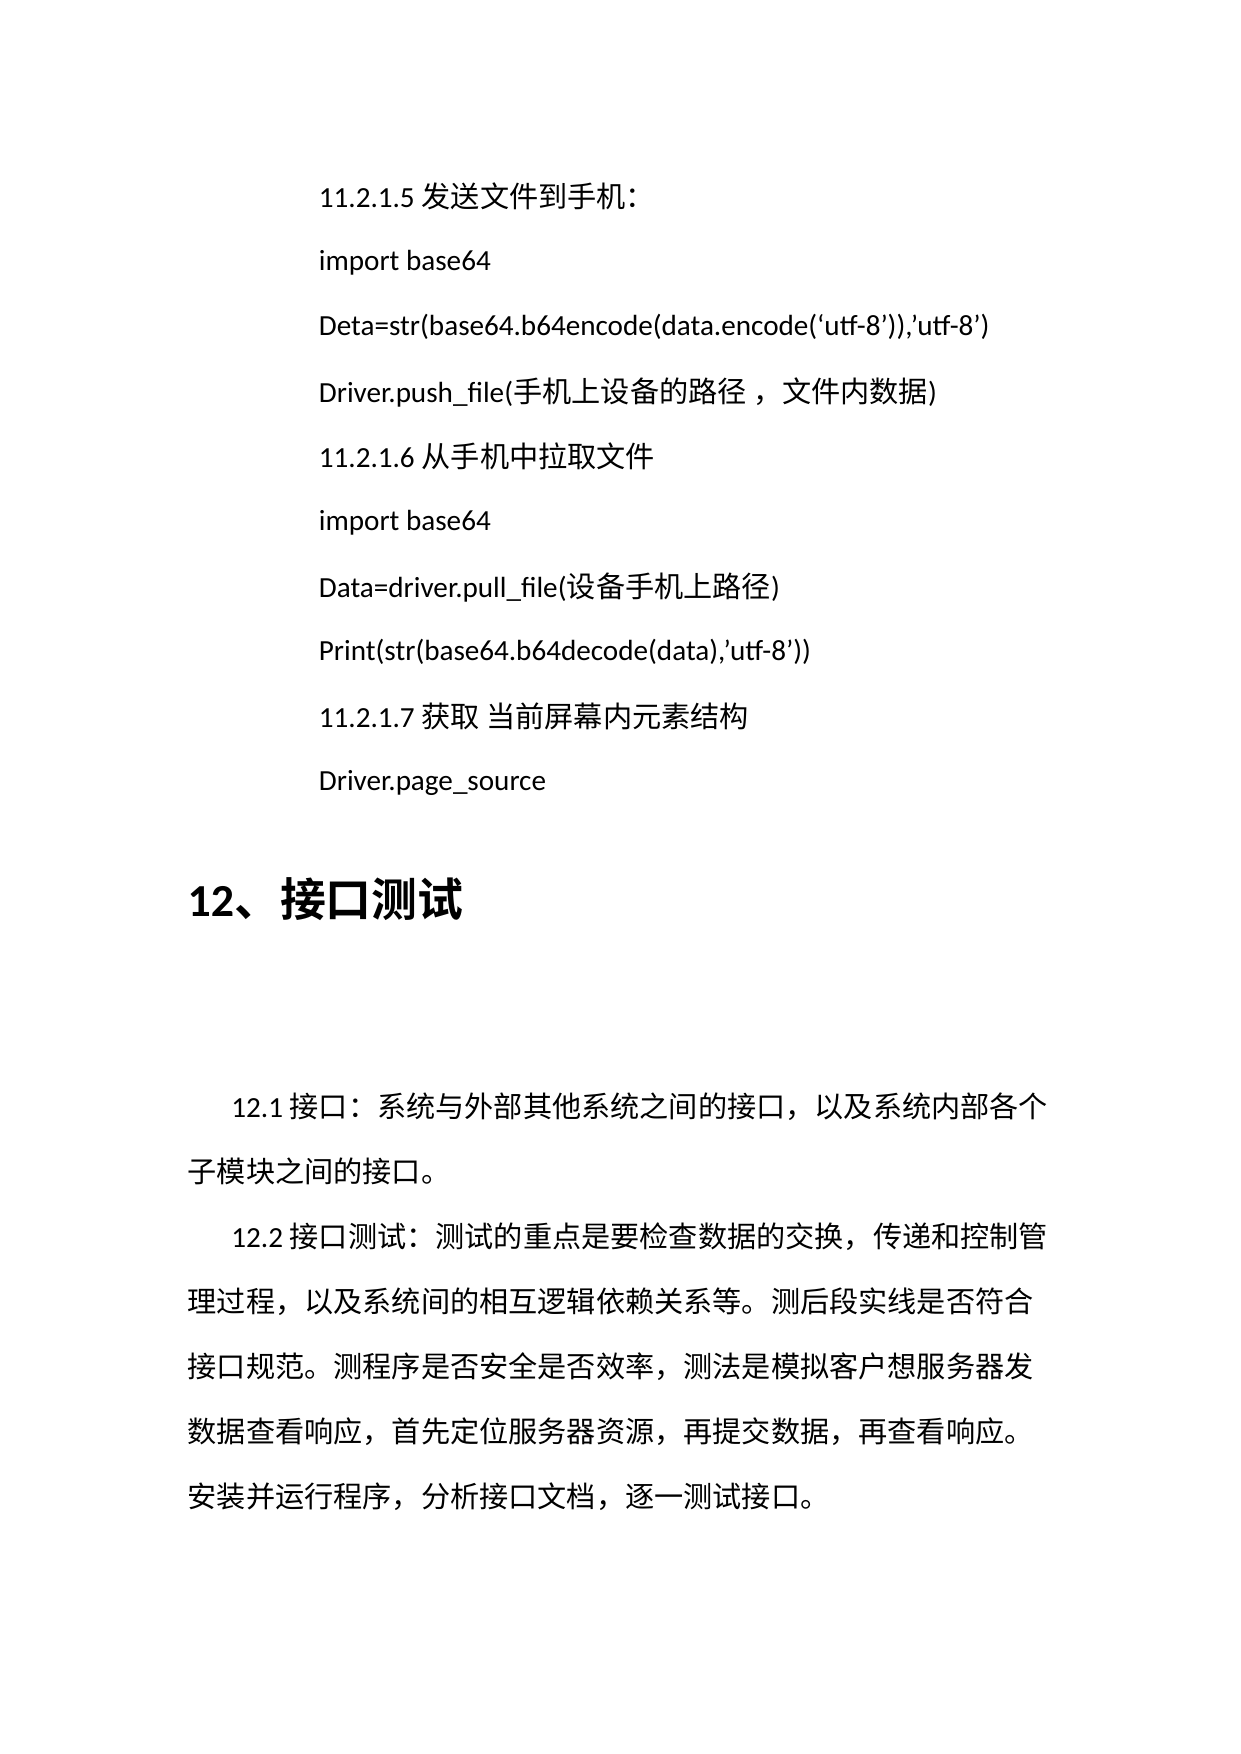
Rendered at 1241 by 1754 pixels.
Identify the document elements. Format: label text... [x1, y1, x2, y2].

text 11.2.1.7 获取 当前屏幕内元素结构 [275, 682, 1053, 747]
text 12.2 接口测试：测试的重点是要检查数据的交换，传递和控制管理过程，以及系统间的相互逻辑依赖关系等。测后段实线是否符合接口规范。测程序是否安全是否效率，测法是模拟客户想服务器发数据查看响应，首先定位服务器资源，再提交数据，再查看响应。安装并运行程序，分析接口文档，逐一测试接口。 [187, 1202, 1053, 1527]
text 11.2.1.6 从手机中拉取文件 [275, 422, 1053, 487]
text Print(str(base64.b64decode(data),’utf-8’)) [275, 617, 1053, 682]
text 11.2.1.5 发送文件到手机： [275, 162, 1053, 227]
text import base64 [275, 227, 1053, 292]
text 12.1 接口：系统与外部其他系统之间的接口，以及系统内部各个子模块之间的接口。 [187, 1072, 1053, 1202]
text import base64 [275, 487, 1053, 552]
text Driver.page_source [275, 747, 1053, 812]
text Data=driver.pull_file(设备手机上路径) [275, 552, 1053, 617]
text Driver.push_file(手机上设备的路径 ，文件内数据) [275, 357, 1053, 422]
subtitle 12、接口测试 [187, 847, 1053, 945]
text Deta=str(base64.b64encode(data.encode(‘utf-8’)),’utf-8’) [275, 292, 1053, 357]
